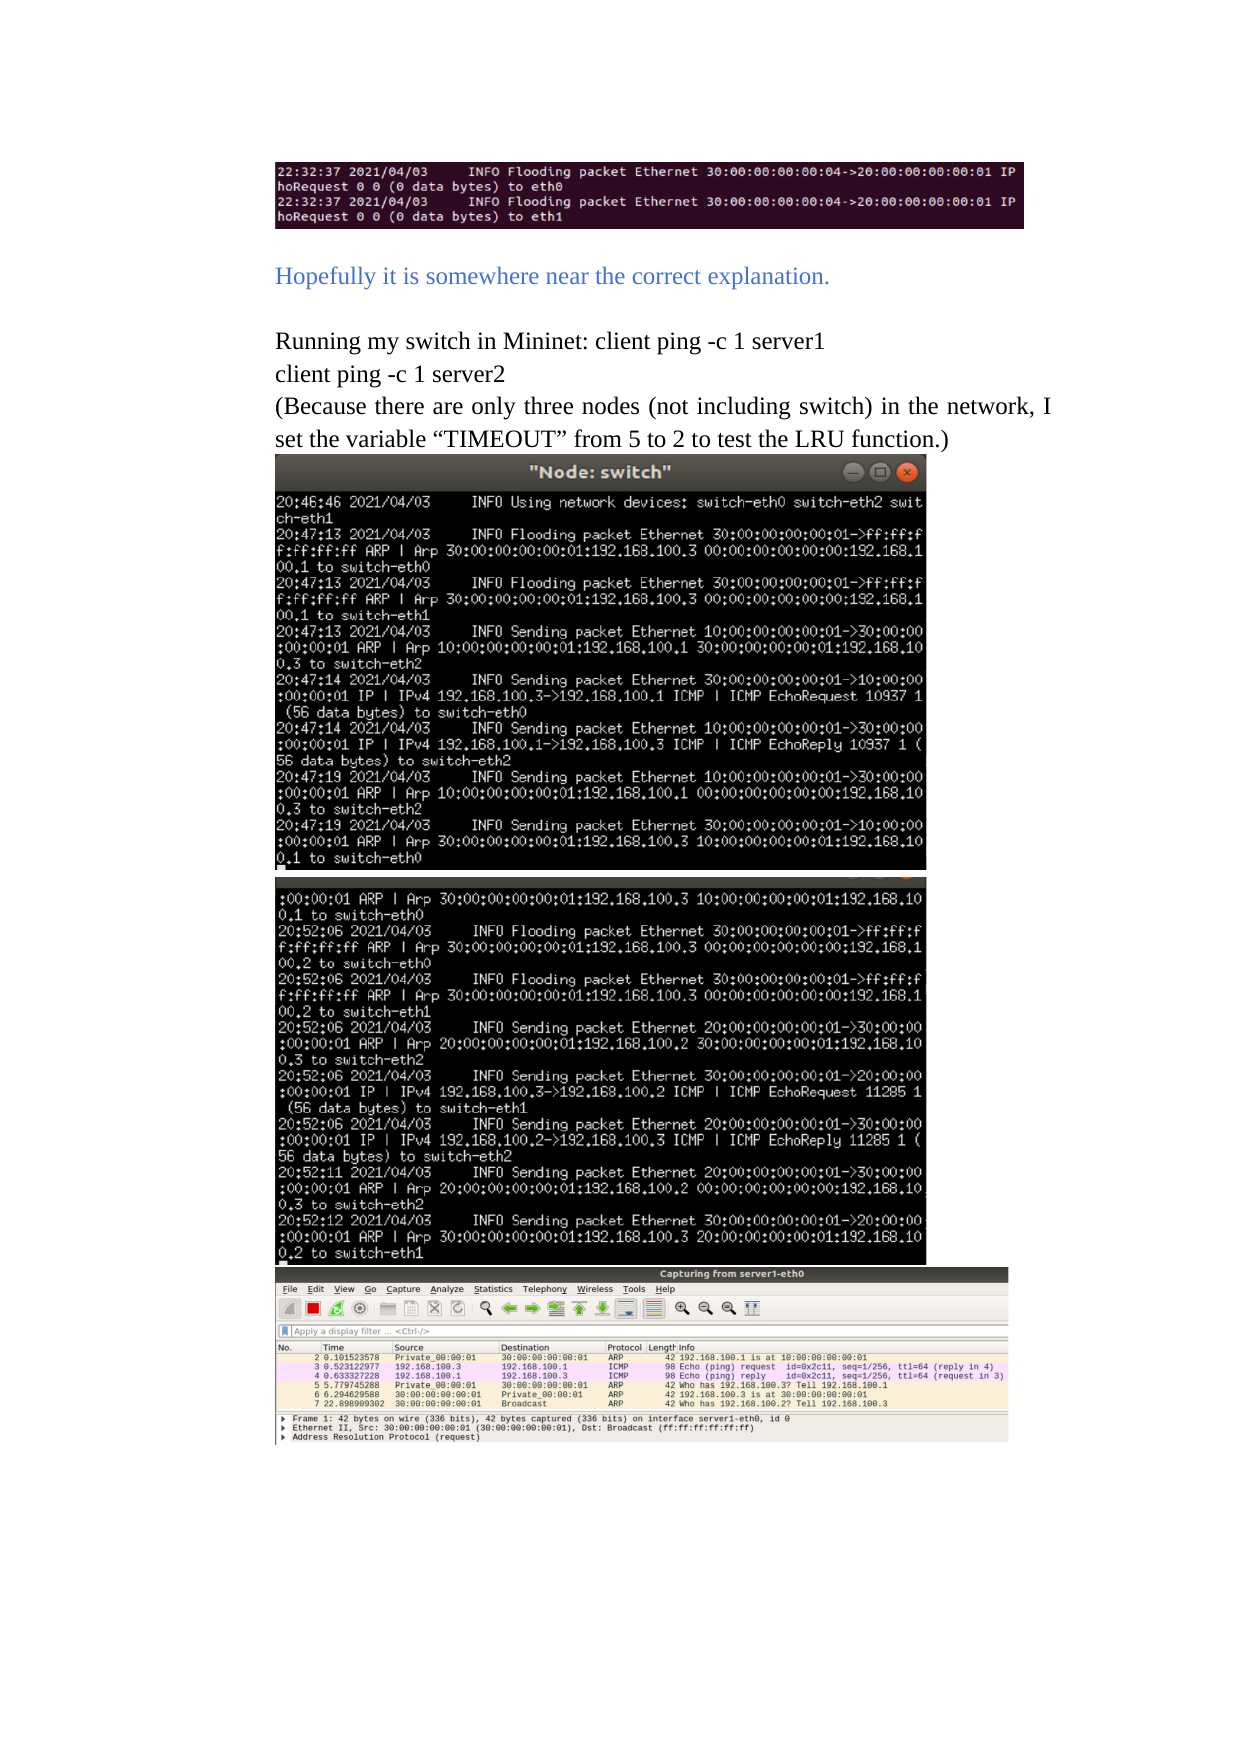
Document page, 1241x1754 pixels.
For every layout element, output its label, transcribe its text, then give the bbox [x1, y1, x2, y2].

list Running my switch in Mininet: client ping -c 1 server1 [275, 324, 1053, 357]
picture [275, 162, 1024, 229]
list client ping -c 1 server2 [275, 357, 1053, 389]
list Hopefully it is somewhere near the correct explanation. [275, 259, 1053, 292]
picture [275, 454, 927, 870]
list (Because there are only three nodes (not including switch) in the network, I set the variable “TIMEOUT” from 5 to 2 to test the LRU function.) [275, 389, 1053, 454]
picture [275, 877, 927, 1265]
picture [275, 1267, 1009, 1445]
